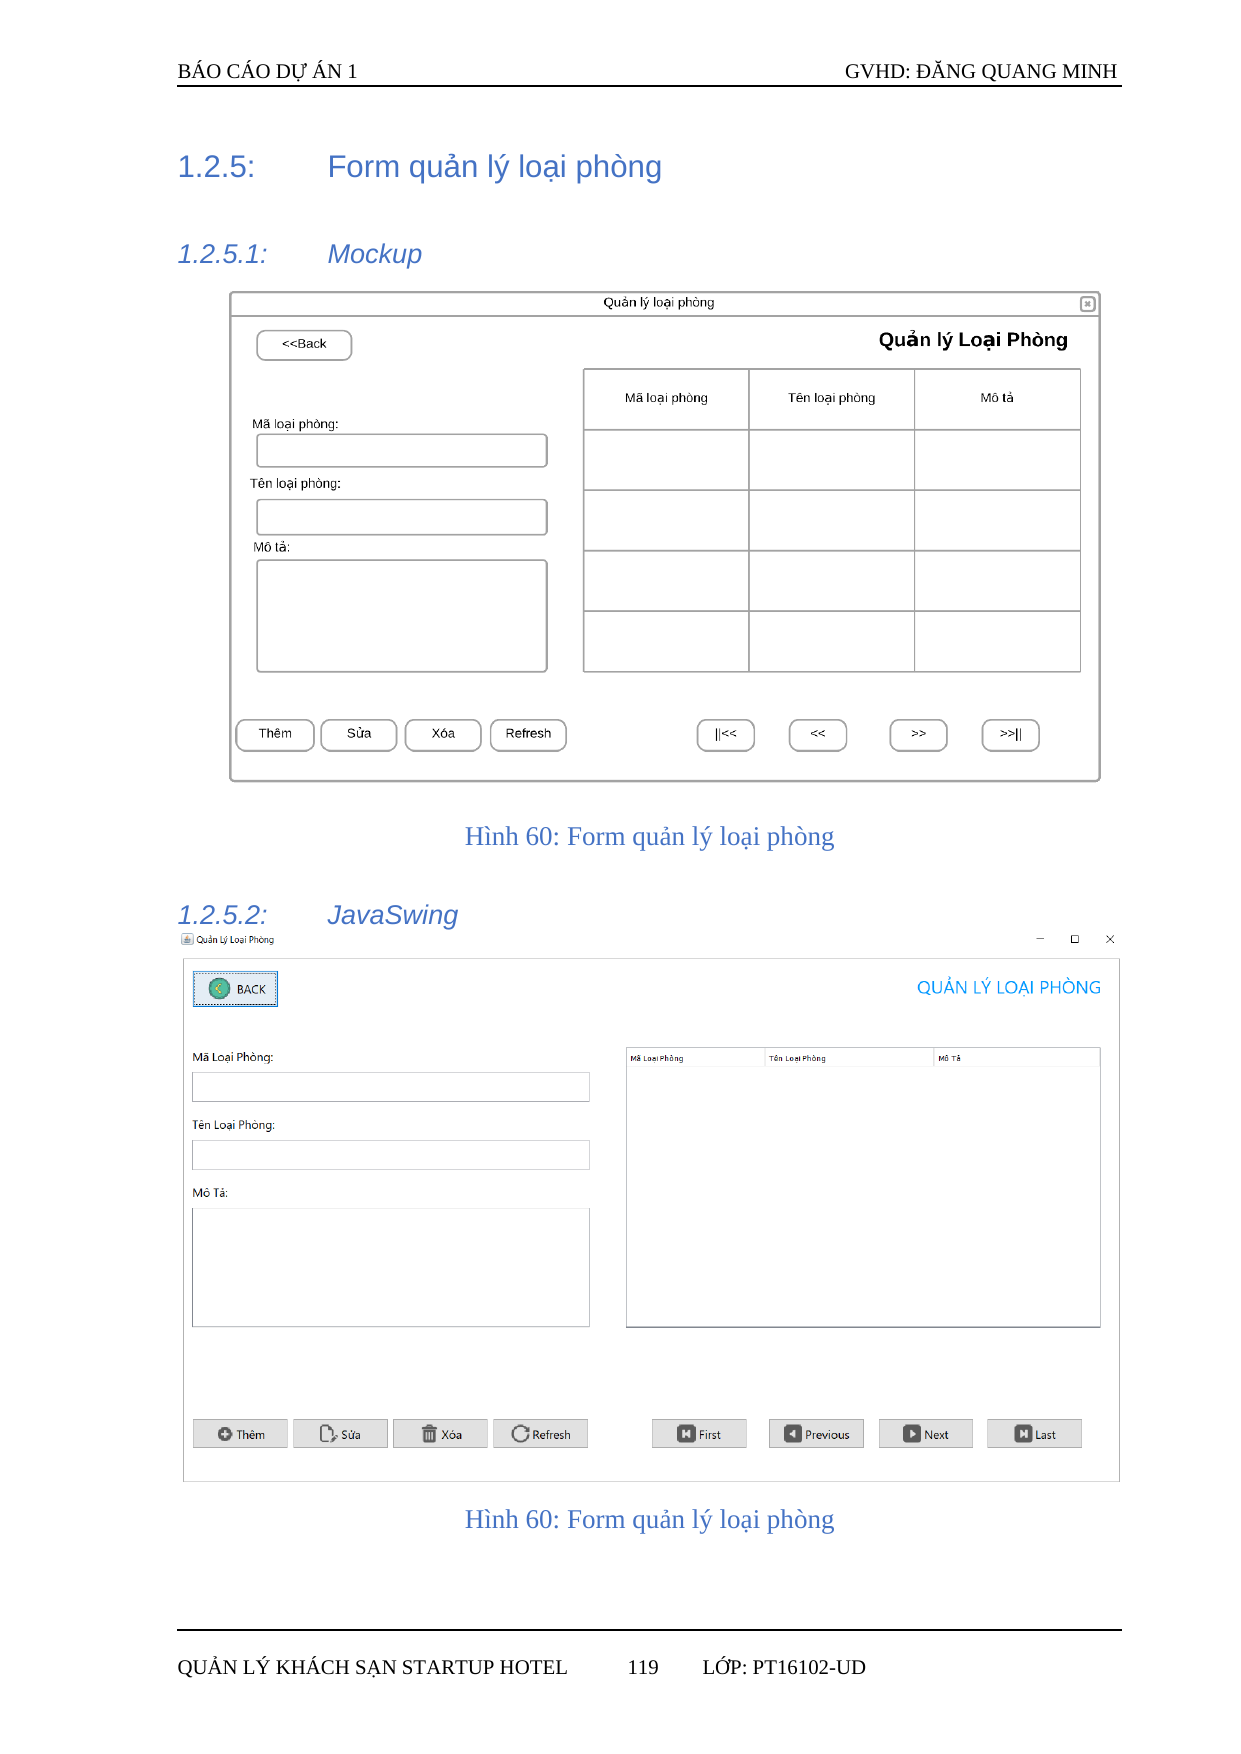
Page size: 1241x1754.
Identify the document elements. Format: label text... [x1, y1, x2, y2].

picture [177, 268, 1123, 804]
subtitle JavaSwing [177, 899, 1122, 930]
text Hình 60: Form quản lý loại phòng [177, 820, 1122, 851]
picture [177, 930, 1123, 1487]
subtitle Form quản lý loại phòng [177, 148, 1122, 184]
subtitle Mockup [177, 238, 1122, 268]
text Hình 60: Form quản lý loại phòng [177, 1503, 1122, 1535]
